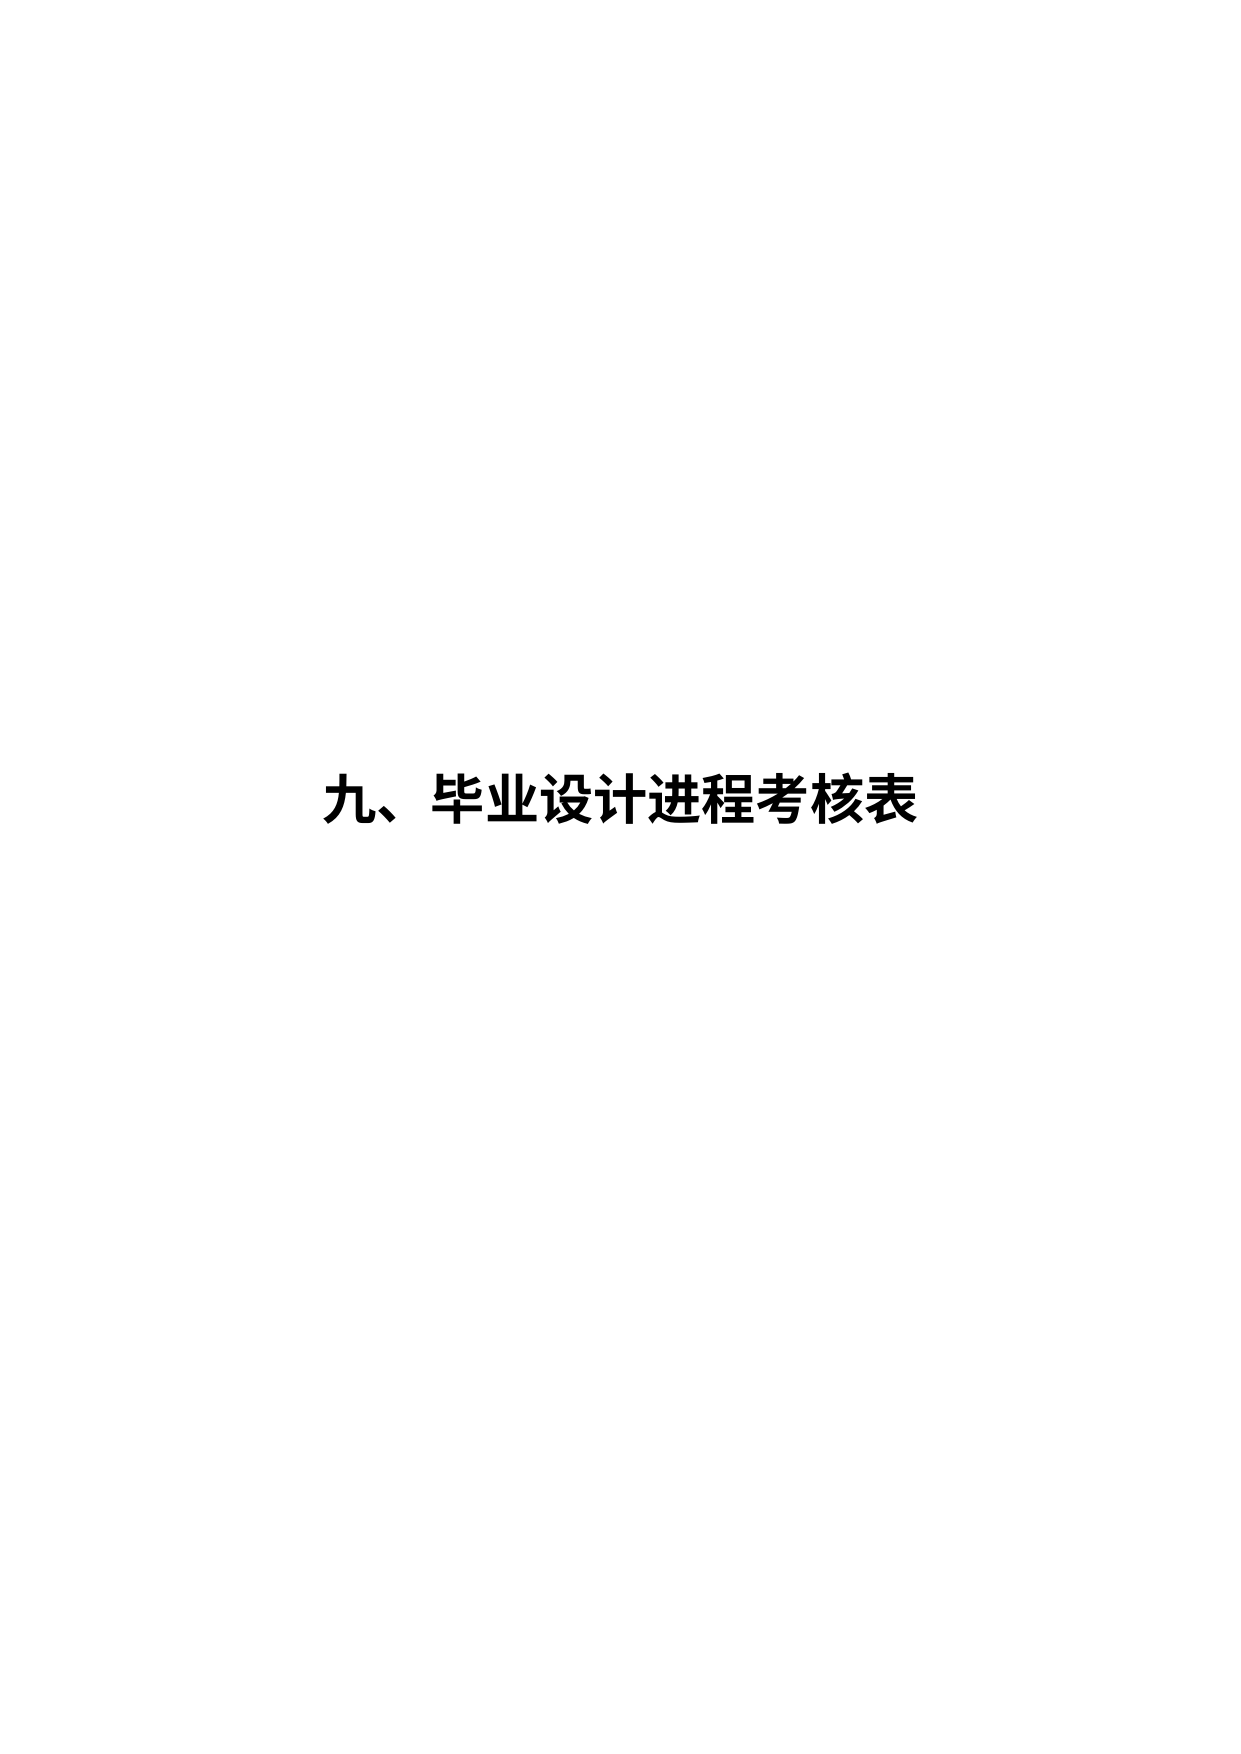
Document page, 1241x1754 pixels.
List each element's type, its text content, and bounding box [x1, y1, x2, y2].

text 九、毕业设计进程考核表 [150, 747, 1090, 844]
